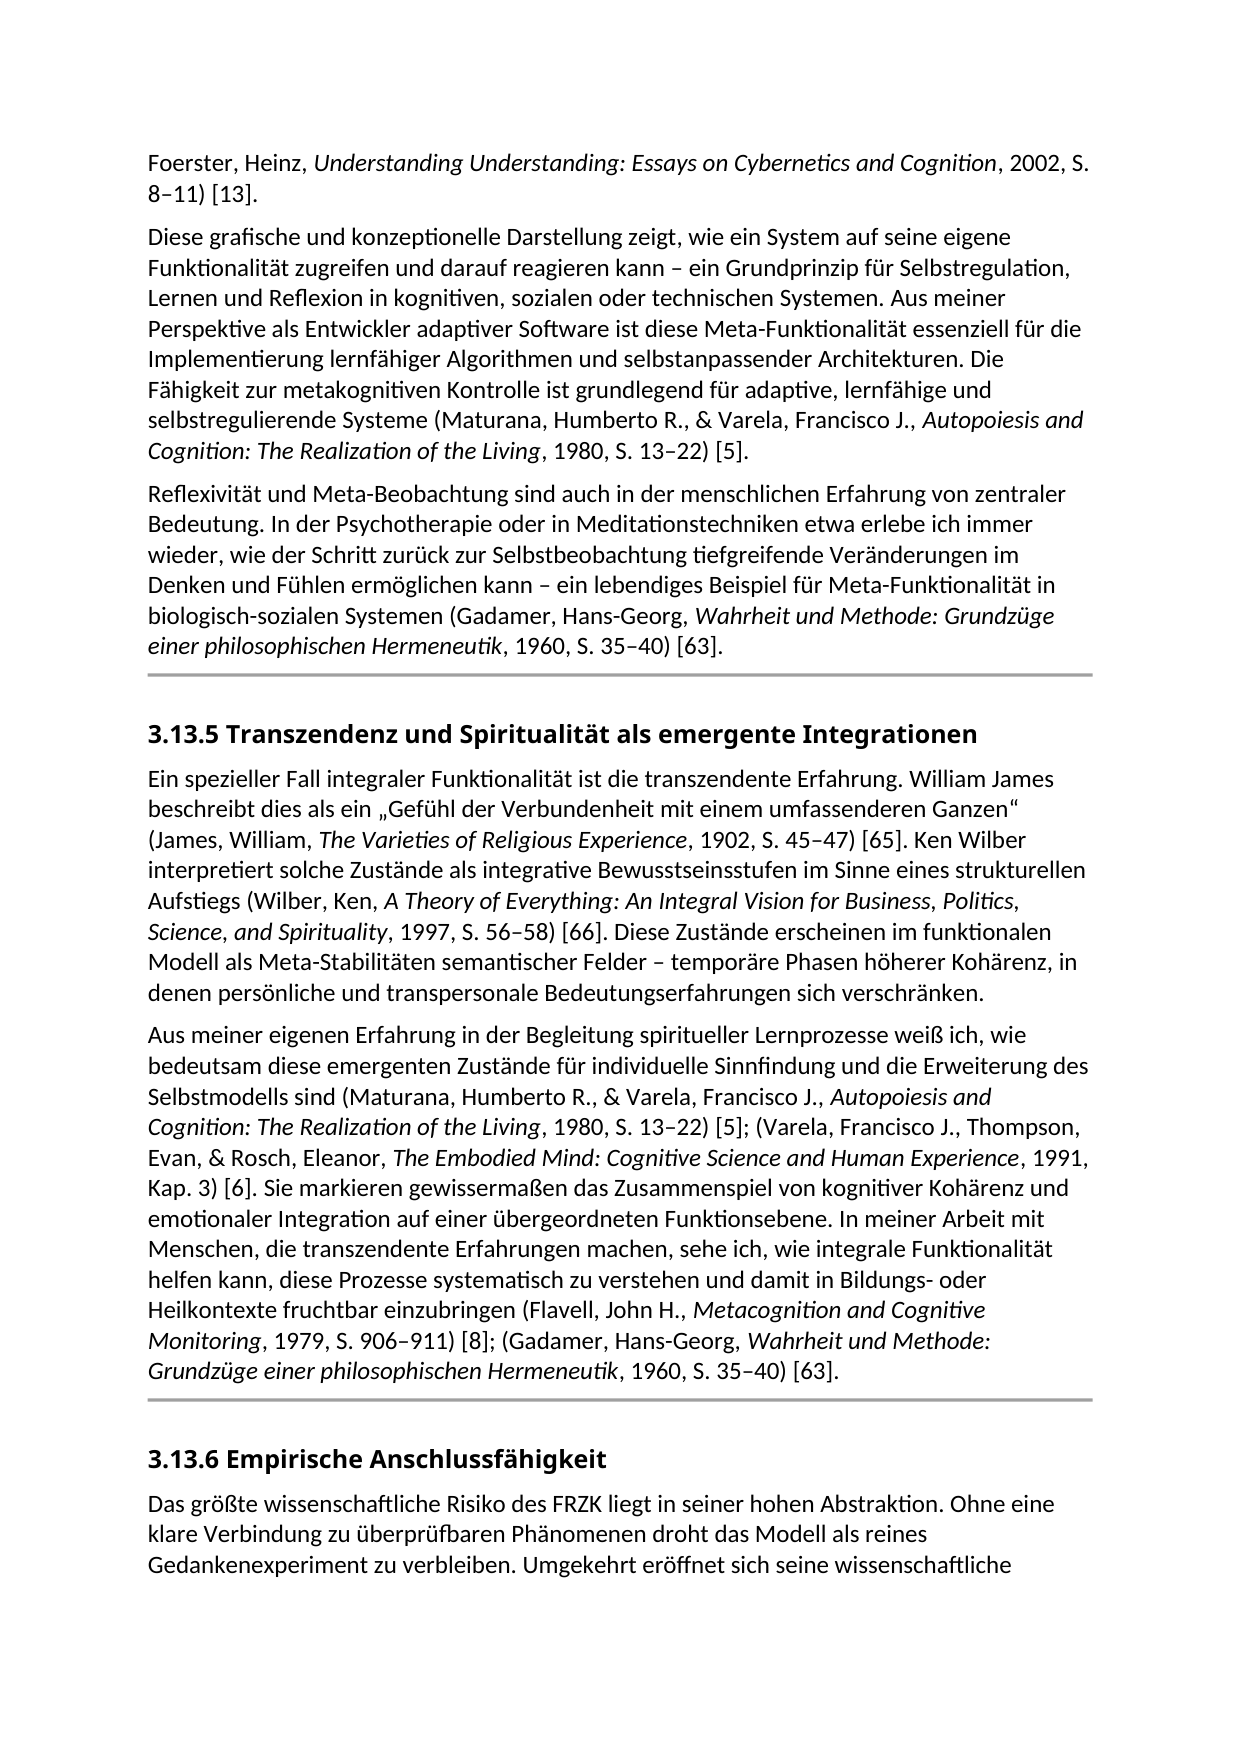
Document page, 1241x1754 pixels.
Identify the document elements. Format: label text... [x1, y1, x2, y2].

text Aus meiner eigenen Erfahrung in der Begleitung spiritueller Lernprozesse weiß ich, wie bedeutsam diese emergenten Zustände für individuelle Sinnfindung und die Erweiterung des Selbstmodells sind (Maturana, Humberto R., & Varela, Francisco J., Autopoiesis and Cognition: The Realization of the Living, 1980, S. 13–22) [5]; (Varela, Francisco J., Thompson, Evan, & Rosch, Eleanor, The Embodied Mind: Cognitive Science and Human Experience, 1991, Kap. 3) [6]. Sie markieren gewissermaßen das Zusammenspiel von kognitiver Kohärenz und emotionaler Integration auf einer übergeordneten Funktionsebene. In meiner Arbeit mit Menschen, die transzendente Erfahrungen machen, sehe ich, wie integrale Funktionalität helfen kann, diese Prozesse systematisch zu verstehen und damit in Bildungs- oder Heilkontexte fruchtbar einzubringen (Flavell, John H., Metacognition and Cognitive Monitoring, 1979, S. 906–911) [8]; (Gadamer, Hans-Georg, Wahrheit und Methode: Grundzüge einer philosophischen Hermeneutik, 1960, S. 35–40) [63]. [148, 1020, 1093, 1386]
text Reflexivität und Meta-Beobachtung sind auch in der menschlichen Erfahrung von zentraler Bedeutung. In der Psychotherapie oder in Meditationstechniken etwa erlebe ich immer wieder, wie der Schritt zurück zur Selbstbeobachtung tiefgreifende Veränderungen im Denken und Fühlen ermöglichen kann – ein lebendiges Beispiel für Meta-Funktionalität in biologisch-sozialen Systemen (Gadamer, Hans-Georg, Wahrheit und Methode: Grundzüge einer philosophischen Hermeneutik, 1960, S. 35–40) [63]. [148, 478, 1093, 661]
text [148, 1488, 1093, 1579]
text Ein spezieller Fall integraler Funktionalität ist die transzendente Erfahrung. William James beschreibt dies als ein „Gefühl der Verbundenheit mit einem umfassenderen Ganzen“ (James, William, The Varieties of Religious Experience, 1902, S. 45–47) [65]. Ken Wilber interpretiert solche Zustände als integrative Bewusstseinsstufen im Sinne eines strukturellen Aufstiegs (Wilber, Ken, A Theory of Everything: An Integral Vision for Business, Politics, Science, and Spirituality, 1997, S. 56–58) [66]. Diese Zustände erscheinen im funktionalen Modell als Meta-Stabilitäten semantischer Felder – temporäre Phasen höherer Kohärenz, in denen persönliche und transpersonale Bedeutungserfahrungen sich verschränken. [148, 763, 1093, 1007]
subtitle 3.13.6 Empirische Anschlussfähigkeit [148, 1441, 1093, 1476]
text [148, 148, 1093, 209]
subtitle 3.13.5 Transzendenz und Spiritualität als emergente Integrationen [148, 716, 1093, 751]
text Diese grafische und konzeptionelle Darstellung zeigt, wie ein System auf seine eigene Funktionalität zugreifen und darauf reagieren kann – ein Grundprinzip für Selbstregulation, Lernen und Reflexion in kognitiven, sozialen oder technischen Systemen. Aus meiner Perspektive als Entwickler adaptiver Software ist diese Meta-Funktionalität essenziell für die Implementierung lernfähiger Algorithmen und selbstanpassender Architekturen. Die Fähigkeit zur metakognitiven Kontrolle ist grundlegend für adaptive, lernfähige und selbstregulierende Systeme (Maturana, Humberto R., & Varela, Francisco J., Autopoiesis and Cognition: The Realization of the Living, 1980, S. 13–22) [5]. [148, 221, 1093, 465]
